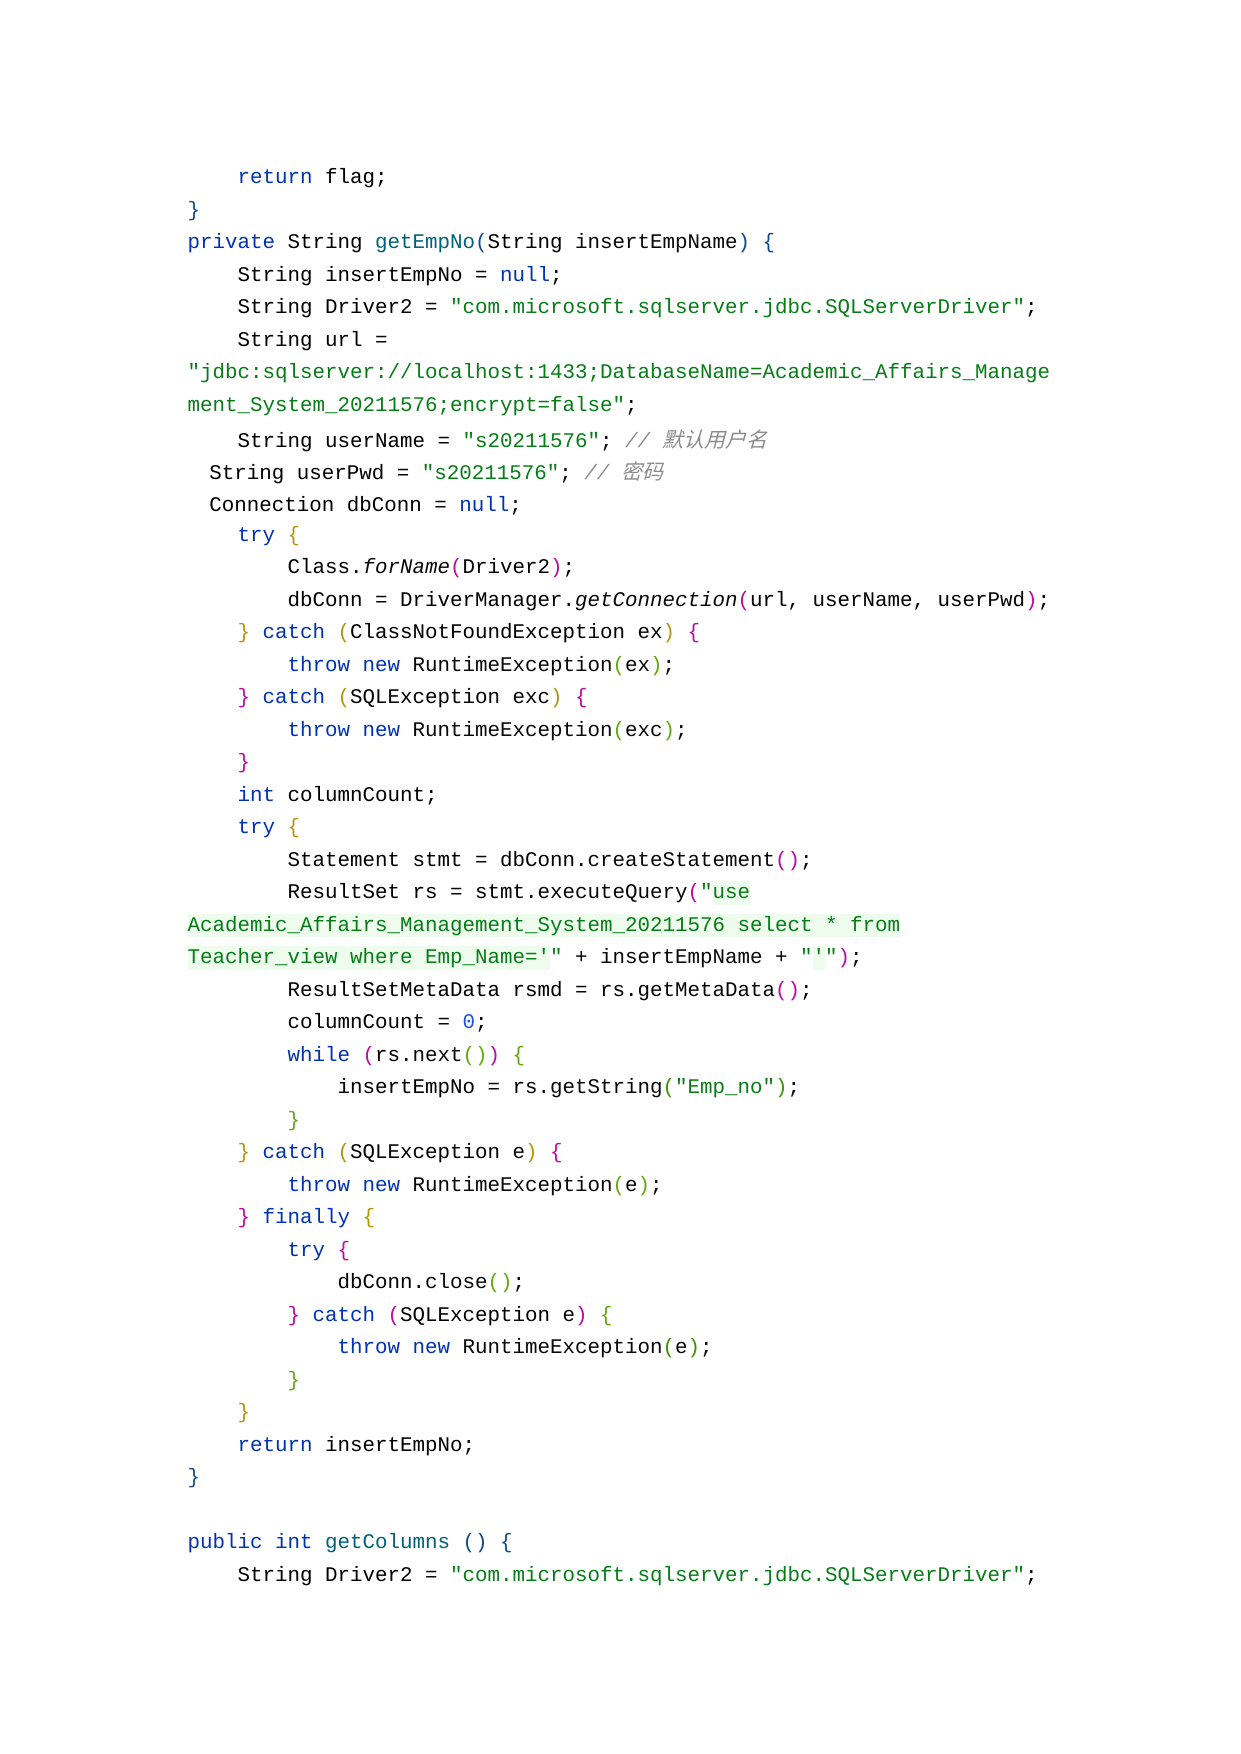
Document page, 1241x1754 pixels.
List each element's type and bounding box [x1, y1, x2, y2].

text [187, 162, 1053, 1592]
